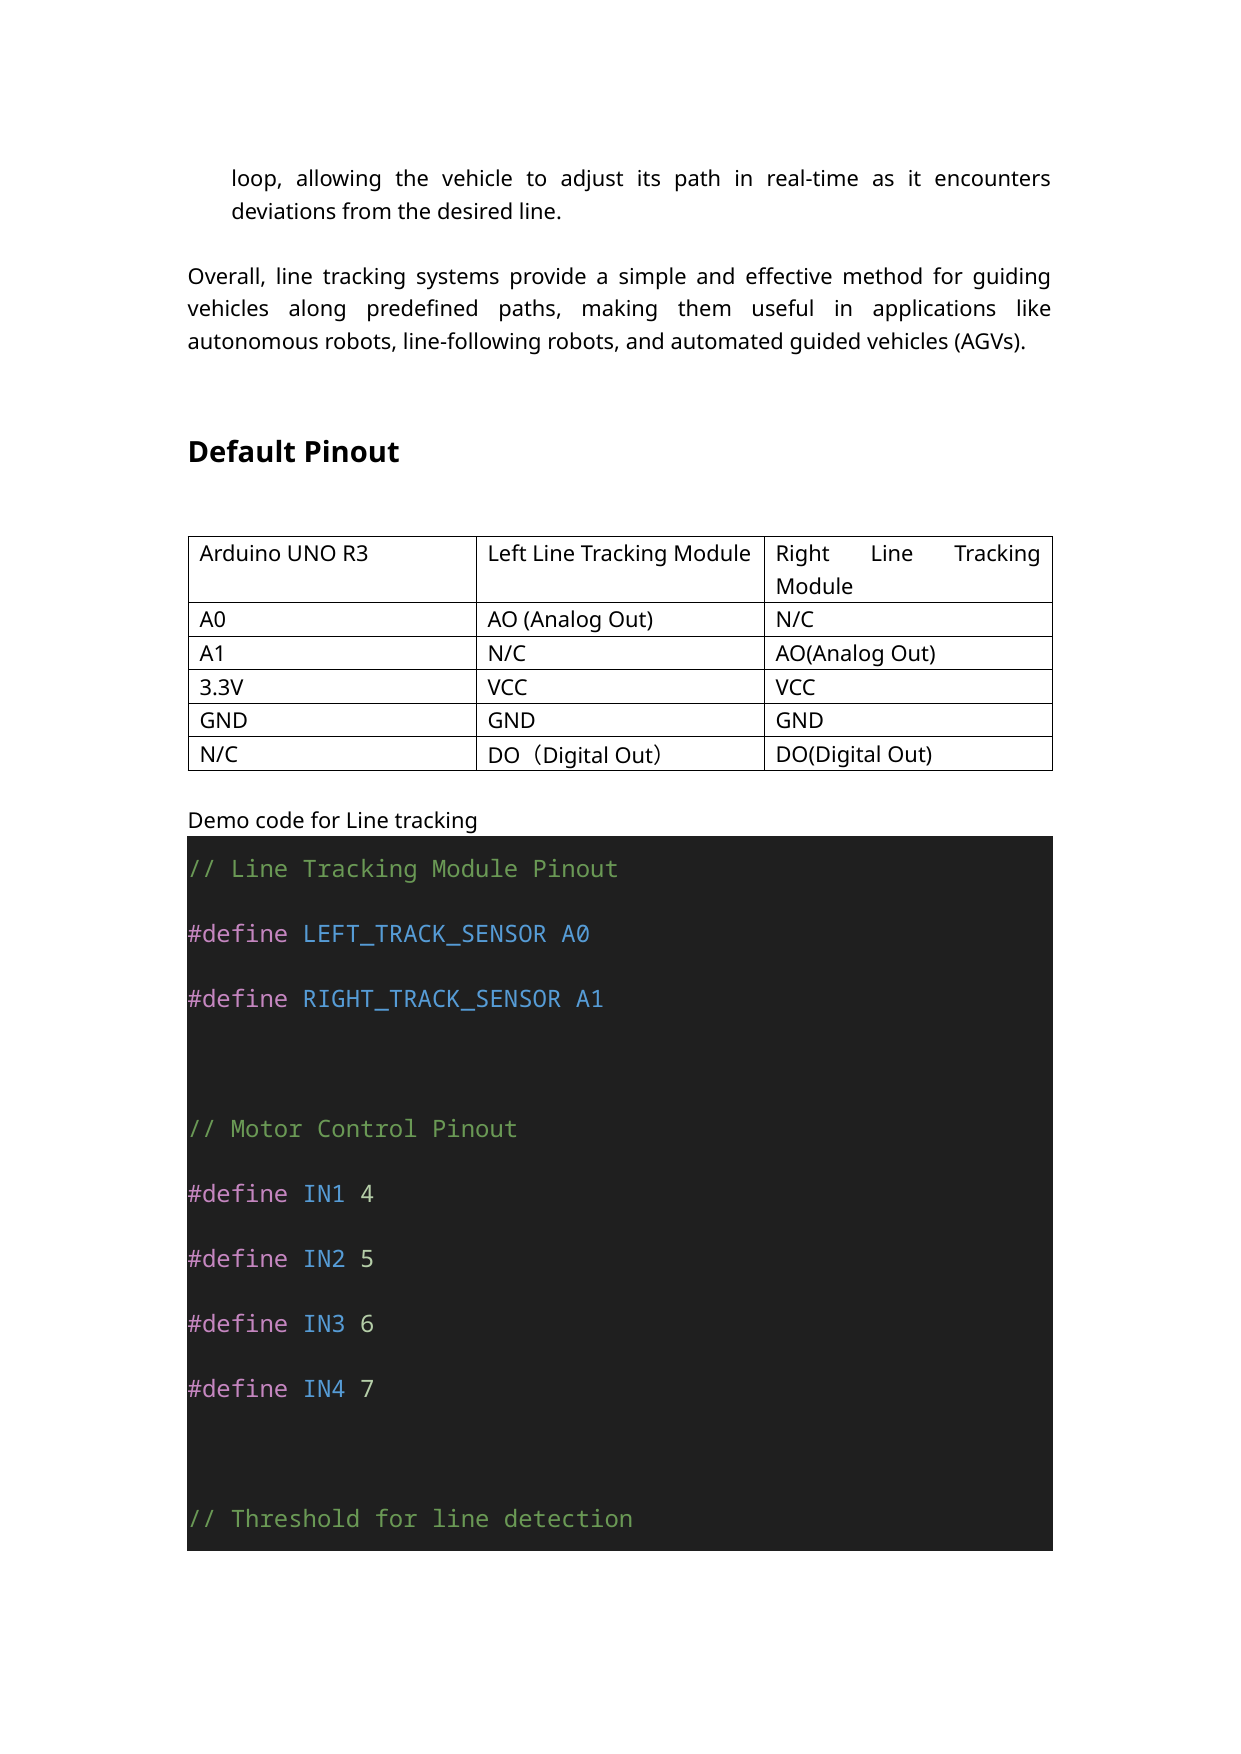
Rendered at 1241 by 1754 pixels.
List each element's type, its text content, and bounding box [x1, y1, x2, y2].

text // Threshold for line detection [187, 1486, 1053, 1551]
text Overall, line tracking systems provide a simple and effective method for guiding vehicles along predefined paths, making them useful in applications like autonomous robots, line-following robots, and automated guided vehicles (AGVs). [187, 259, 1053, 357]
table_cell 3.3V [189, 670, 476, 703]
table_cell AO (Analog Out) [477, 603, 764, 636]
table_cell DO（Digital Out） [477, 737, 764, 770]
table_cell A0 [189, 603, 476, 636]
text #define IN3 6 [187, 1291, 1053, 1356]
table_cell VCC [765, 670, 1052, 703]
table_cell DO(Digital Out) [765, 737, 1052, 770]
text Demo code for Line tracking [187, 803, 1053, 836]
table_cell AO(Analog Out) [765, 637, 1052, 669]
table_cell GND [189, 704, 476, 736]
table_cell A1 [189, 637, 476, 669]
table_cell N/C [765, 603, 1052, 636]
table_cell N/C [477, 637, 764, 669]
table_header Arduino UNO R3 [189, 537, 476, 602]
text #define IN2 5 [187, 1226, 1053, 1291]
text #define RIGHT_TRACK_SENSOR A1 [187, 966, 1053, 1031]
table_cell GND [765, 704, 1052, 736]
text // Line Tracking Module Pinout [187, 836, 1053, 901]
text // Motor Control Pinout [187, 1096, 1053, 1161]
text #define IN4 7 [187, 1356, 1053, 1421]
subtitle Default Pinout [187, 419, 1053, 484]
table_cell GND [477, 704, 764, 736]
table_header Right Line Tracking Module [765, 537, 1052, 602]
text #define LEFT_TRACK_SENSOR A0 [187, 901, 1053, 966]
text #define IN1 4 [187, 1161, 1053, 1226]
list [187, 162, 1053, 227]
table_cell VCC [477, 670, 764, 703]
table_cell N/C [189, 737, 476, 770]
table_header Left Line Tracking Module [477, 537, 764, 602]
